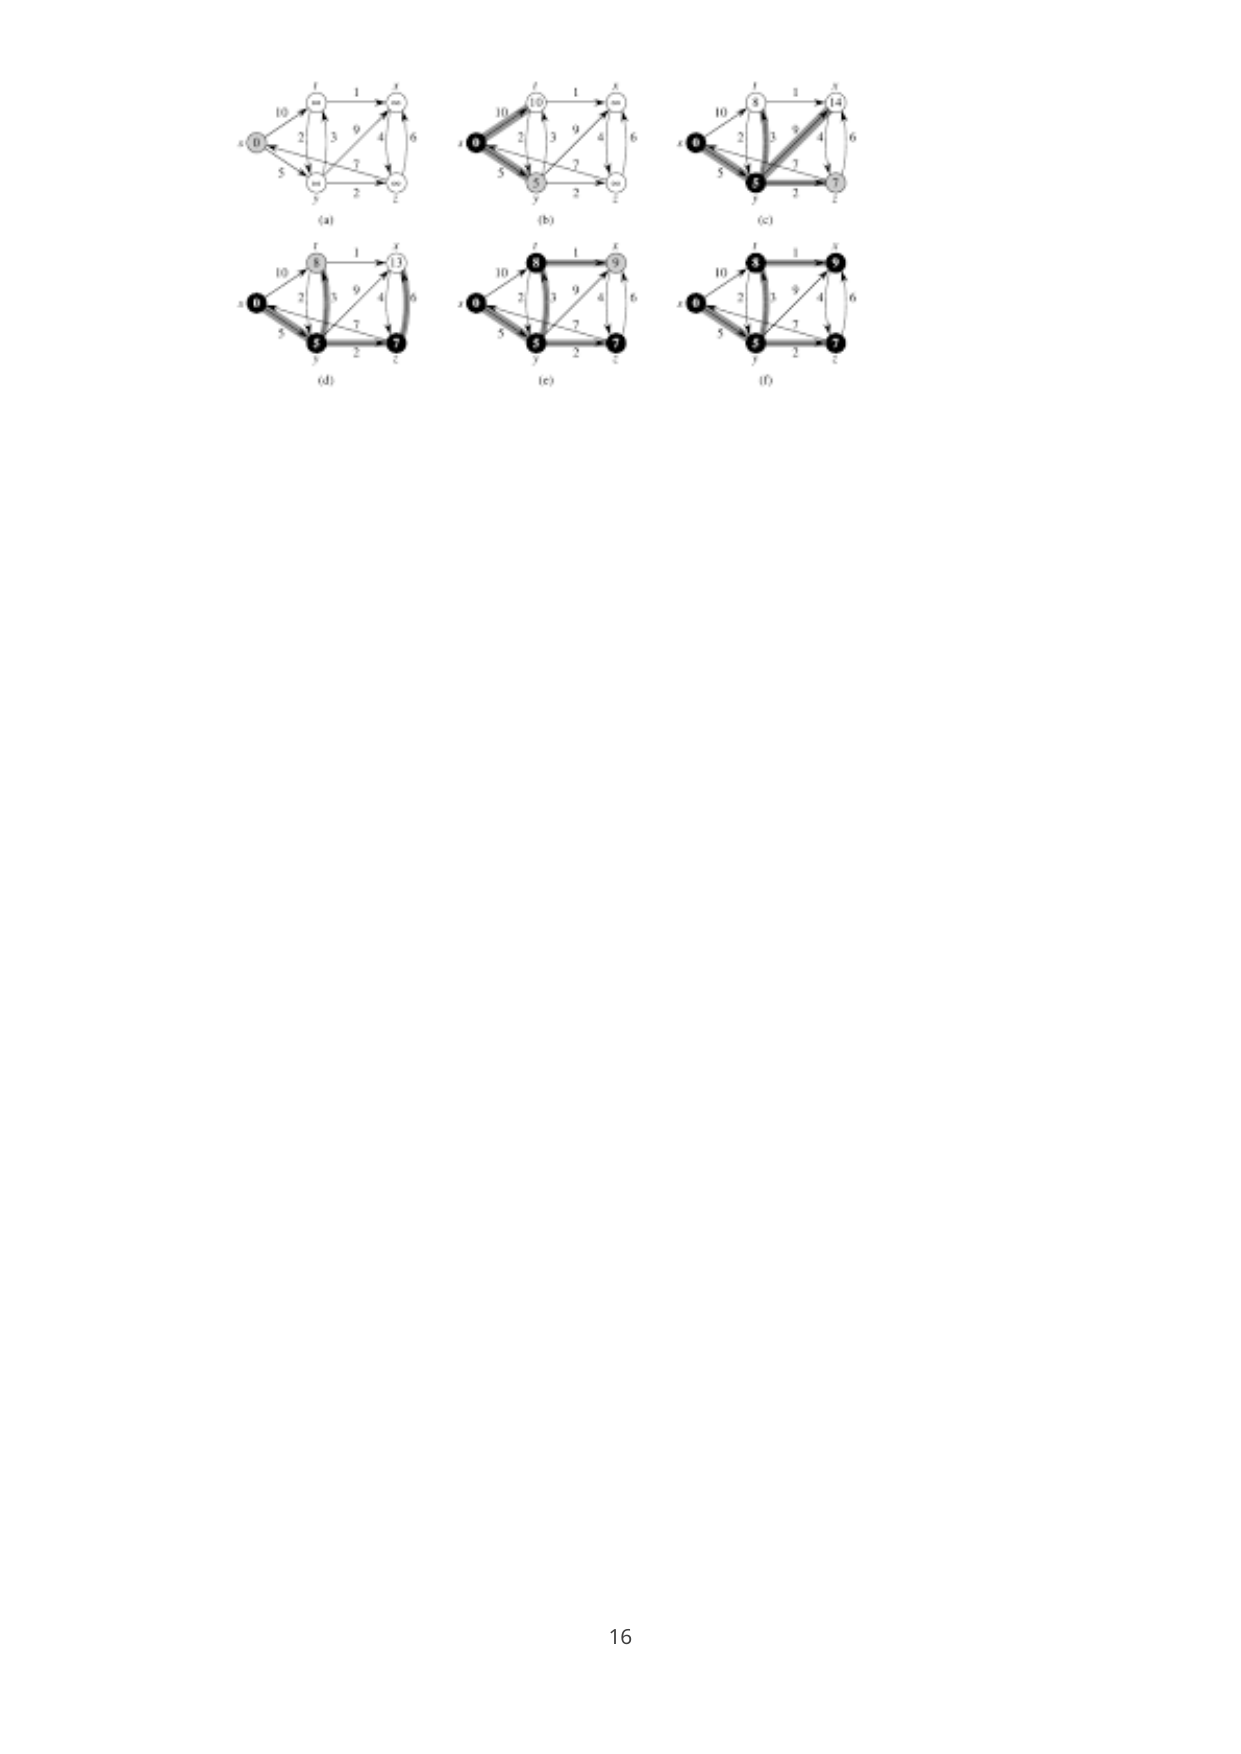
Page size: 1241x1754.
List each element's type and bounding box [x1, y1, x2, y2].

picture [225, 75, 894, 402]
